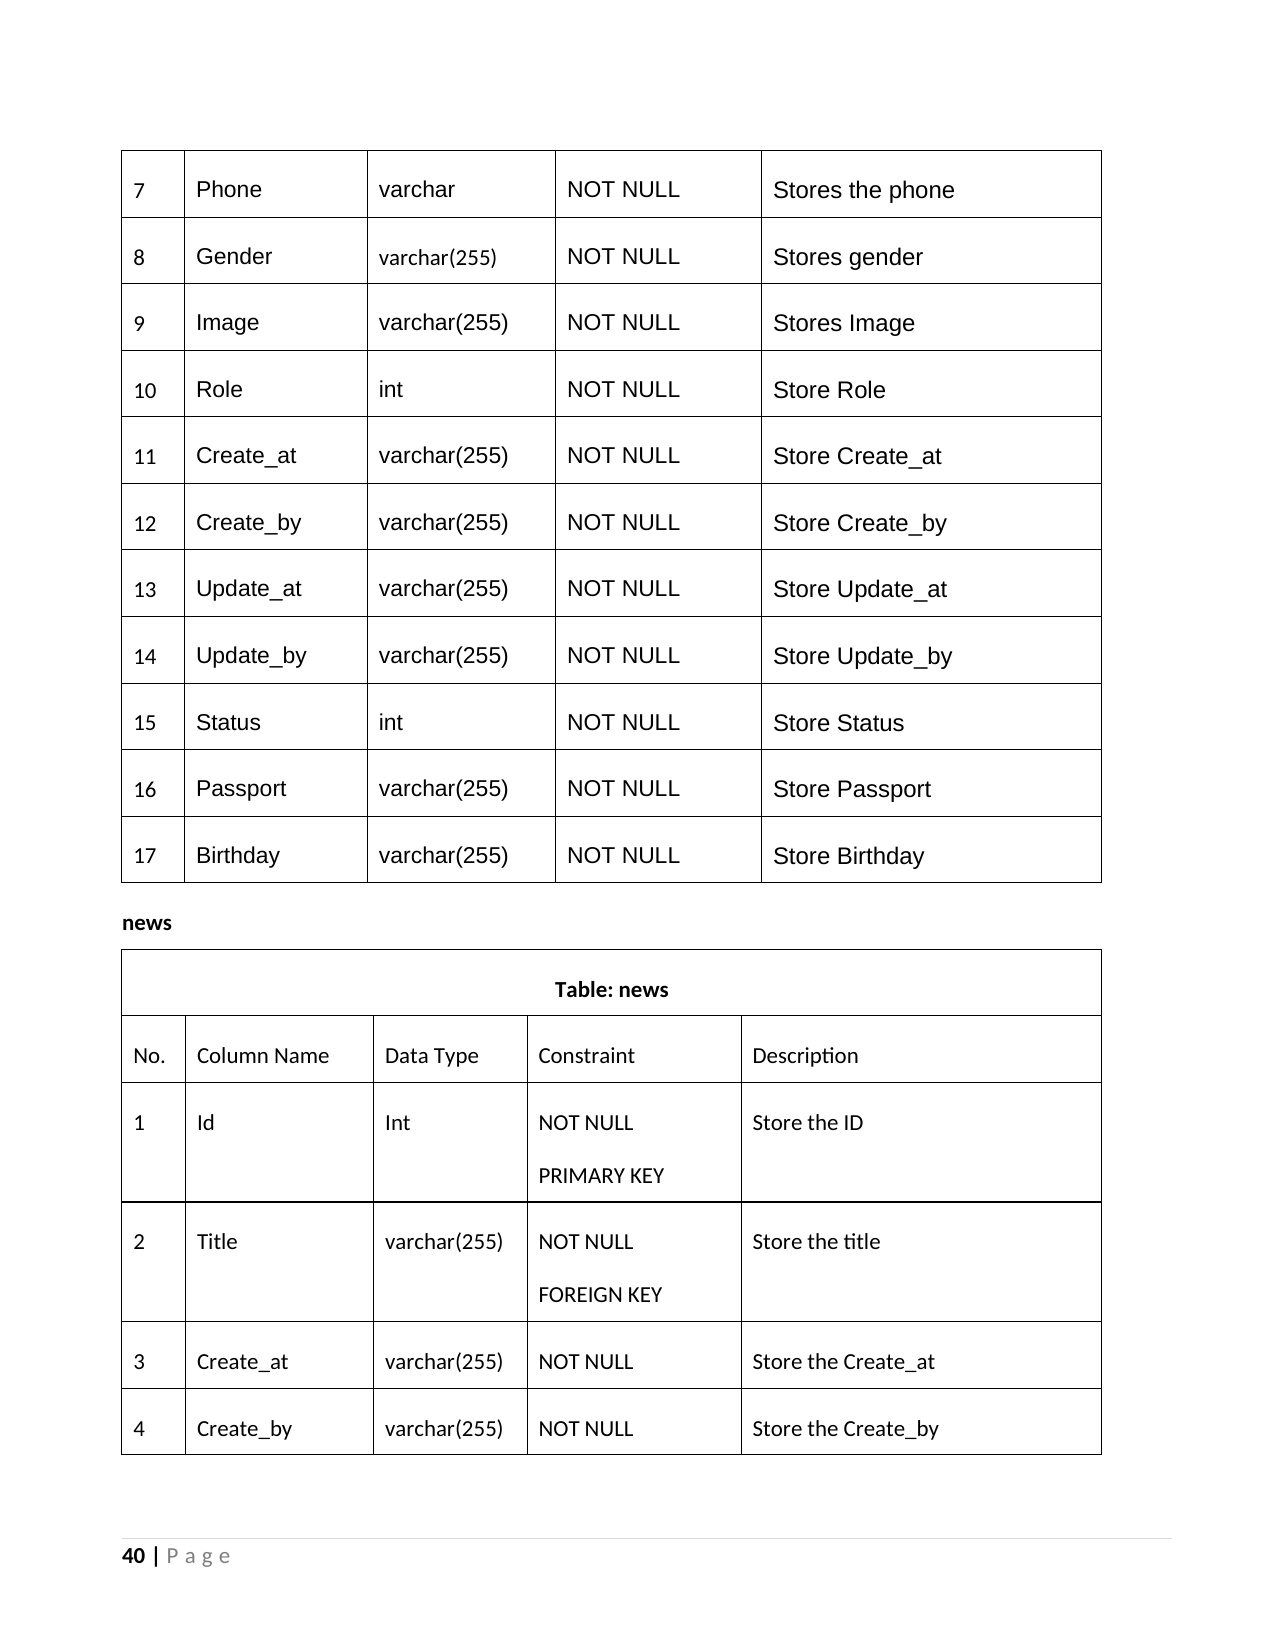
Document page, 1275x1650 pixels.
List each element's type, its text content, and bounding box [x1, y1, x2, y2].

table_cell 2 [122, 1203, 185, 1321]
table_cell NOT NULL [556, 750, 761, 816]
table_cell Image [185, 284, 367, 350]
table_cell Title [186, 1203, 373, 1321]
table_cell 16 [122, 750, 184, 816]
table_cell NOT NULL [556, 684, 761, 749]
table_cell Gender [185, 218, 367, 283]
table_cell 15 [122, 684, 184, 749]
table_cell Store the title [742, 1203, 1101, 1321]
table_cell Store Passport [762, 750, 1101, 816]
table_cell varchar(255) [368, 417, 555, 483]
table_cell varchar(255) [368, 284, 555, 350]
table_cell Data Type [374, 1016, 527, 1082]
table_cell 4 [122, 1389, 185, 1454]
table_cell NOT NULL FOREIGN KEY [528, 1203, 741, 1321]
table_cell 1 [122, 1083, 185, 1201]
table_cell NOT NULL [556, 218, 761, 283]
table_cell Phone [185, 151, 367, 217]
table_cell varchar(255) [368, 218, 555, 283]
table_cell 12 [122, 484, 184, 549]
table_cell Id [186, 1083, 373, 1201]
table_cell NOT NULL [528, 1322, 741, 1388]
table_cell NOT NULL [556, 550, 761, 616]
text news [122, 908, 1172, 936]
table_cell Constraint [528, 1016, 741, 1082]
table_header Table: news [122, 950, 1101, 1015]
table_cell NOT NULL [556, 484, 761, 549]
table_cell int [368, 351, 555, 416]
table_cell varchar(255) [368, 750, 555, 816]
table_cell NOT NULL [556, 151, 761, 217]
table_cell Store Create_by [762, 484, 1101, 549]
table_cell Stores Image [762, 284, 1101, 350]
table_cell NOT NULL [556, 417, 761, 483]
table_cell Store the Create_by [742, 1389, 1101, 1454]
table_cell Stores gender [762, 218, 1101, 283]
table_cell Stores the phone [762, 151, 1101, 217]
table_cell NOT NULL [528, 1389, 741, 1454]
table_cell NOT NULL PRIMARY KEY [528, 1083, 741, 1201]
table_cell NOT NULL [556, 617, 761, 682]
table_cell No. [122, 1016, 185, 1082]
table_cell varchar(255) [368, 550, 555, 616]
table_cell varchar [368, 151, 555, 217]
table_cell Description [742, 1016, 1101, 1082]
table_cell NOT NULL [556, 351, 761, 416]
table_cell Store Role [762, 351, 1101, 416]
table_cell Role [185, 351, 367, 416]
table_cell Create_by [185, 484, 367, 549]
table_cell Create_by [186, 1389, 373, 1454]
table_cell 8 [122, 218, 184, 283]
table_cell Store the ID [742, 1083, 1101, 1201]
table_cell Update_at [185, 550, 367, 616]
table_cell Store Update_at [762, 550, 1101, 616]
table_cell Store Update_by [762, 617, 1101, 682]
table_cell NOT NULL [556, 284, 761, 350]
table_cell 3 [122, 1322, 185, 1388]
table_cell varchar(255) [374, 1322, 527, 1388]
table_cell 14 [122, 617, 184, 682]
table_cell Store Create_at [762, 417, 1101, 483]
table_cell varchar(255) [368, 484, 555, 549]
table_cell varchar(255) [368, 817, 555, 882]
table_cell Int [374, 1083, 527, 1201]
table_cell varchar(255) [374, 1389, 527, 1454]
table_cell 10 [122, 351, 184, 416]
table_cell 17 [122, 817, 184, 882]
table_cell varchar(255) [374, 1203, 527, 1321]
table_cell Column Name [186, 1016, 373, 1082]
table_cell Update_by [185, 617, 367, 682]
table_cell 7 [122, 151, 184, 217]
table_cell Birthday [185, 817, 367, 882]
table_cell Create_at [185, 417, 367, 483]
table_cell Passport [185, 750, 367, 816]
table_cell Store Birthday [762, 817, 1101, 882]
table_cell NOT NULL [556, 817, 761, 882]
table_cell Create_at [186, 1322, 373, 1388]
table_cell 9 [122, 284, 184, 350]
table_cell Store the Create_at [742, 1322, 1101, 1388]
table_cell Store Status [762, 684, 1101, 749]
table_cell int [368, 684, 555, 749]
table_cell varchar(255) [368, 617, 555, 682]
table_cell Status [185, 684, 367, 749]
table_cell 11 [122, 417, 184, 483]
table_cell 13 [122, 550, 184, 616]
